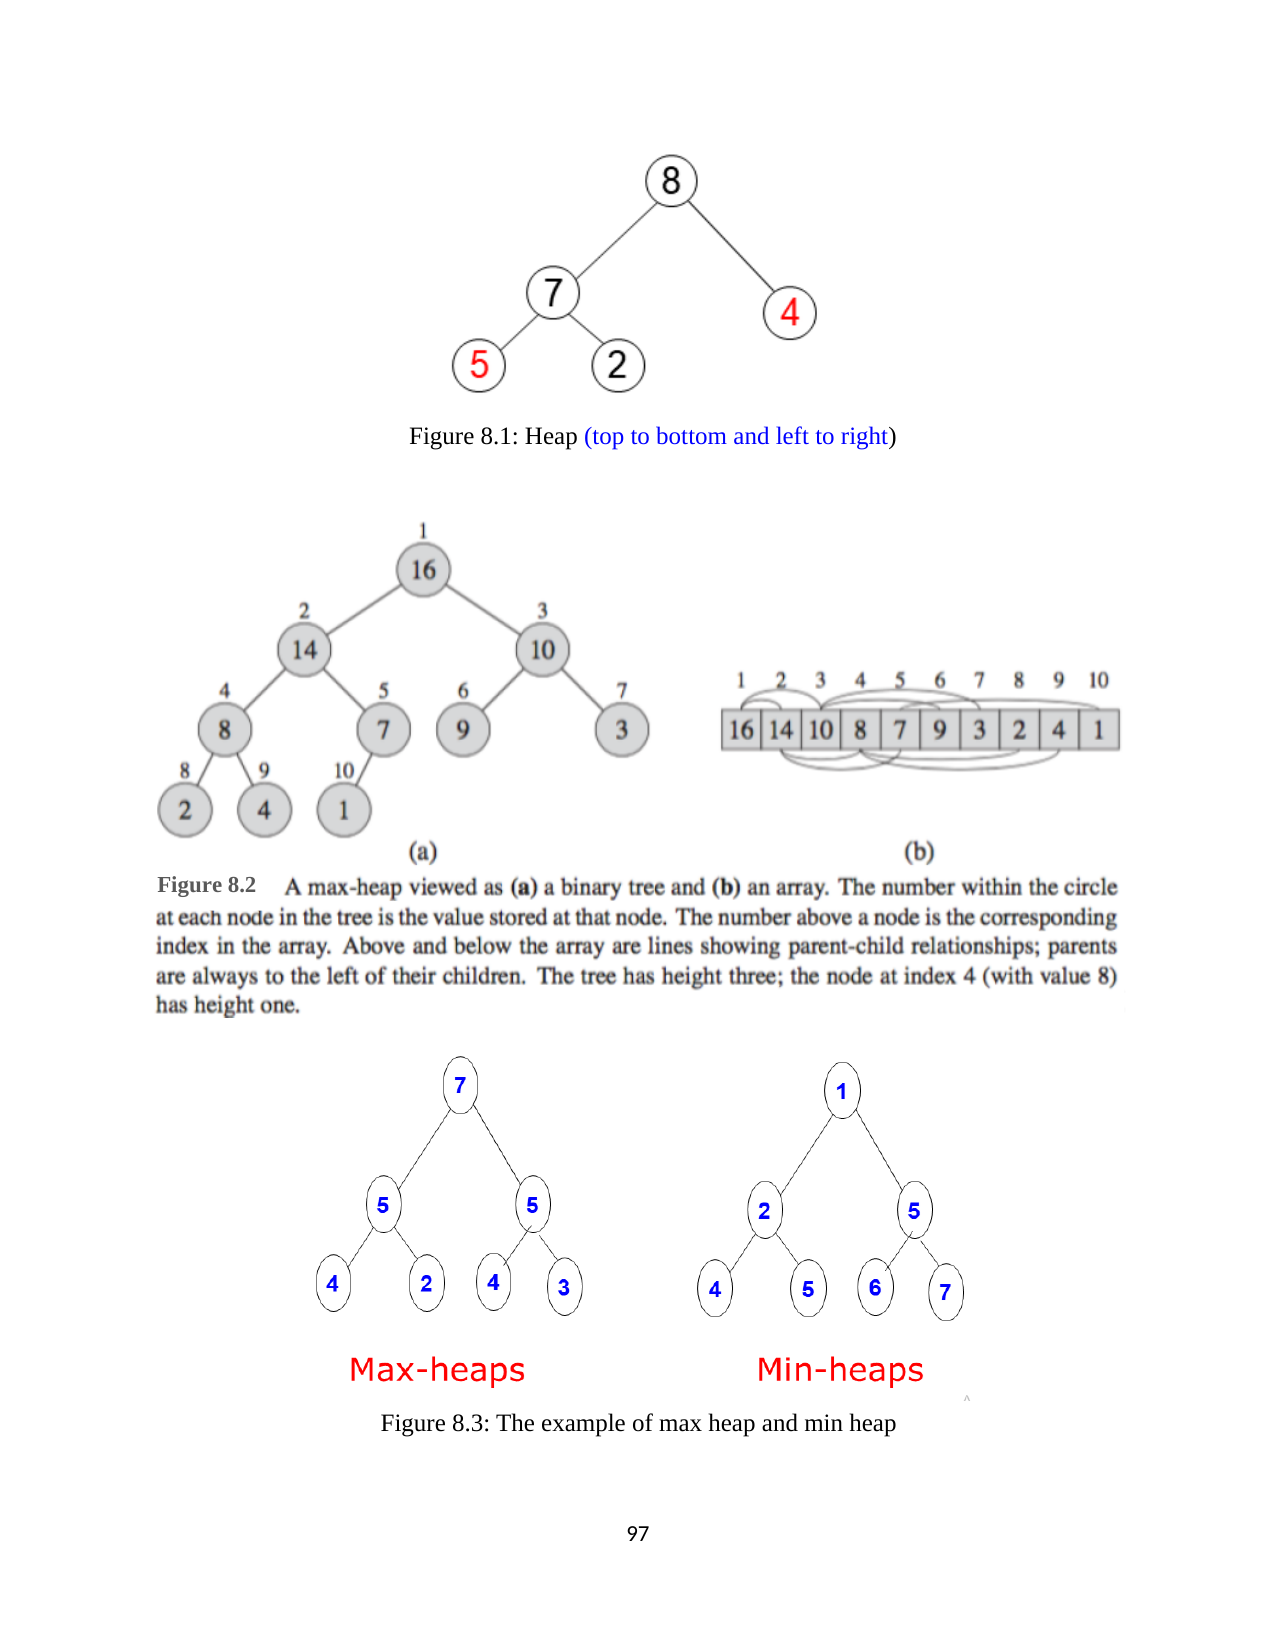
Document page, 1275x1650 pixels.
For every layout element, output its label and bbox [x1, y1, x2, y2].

picture [445, 150, 830, 400]
picture [304, 1046, 971, 1401]
picture [150, 515, 1125, 1018]
